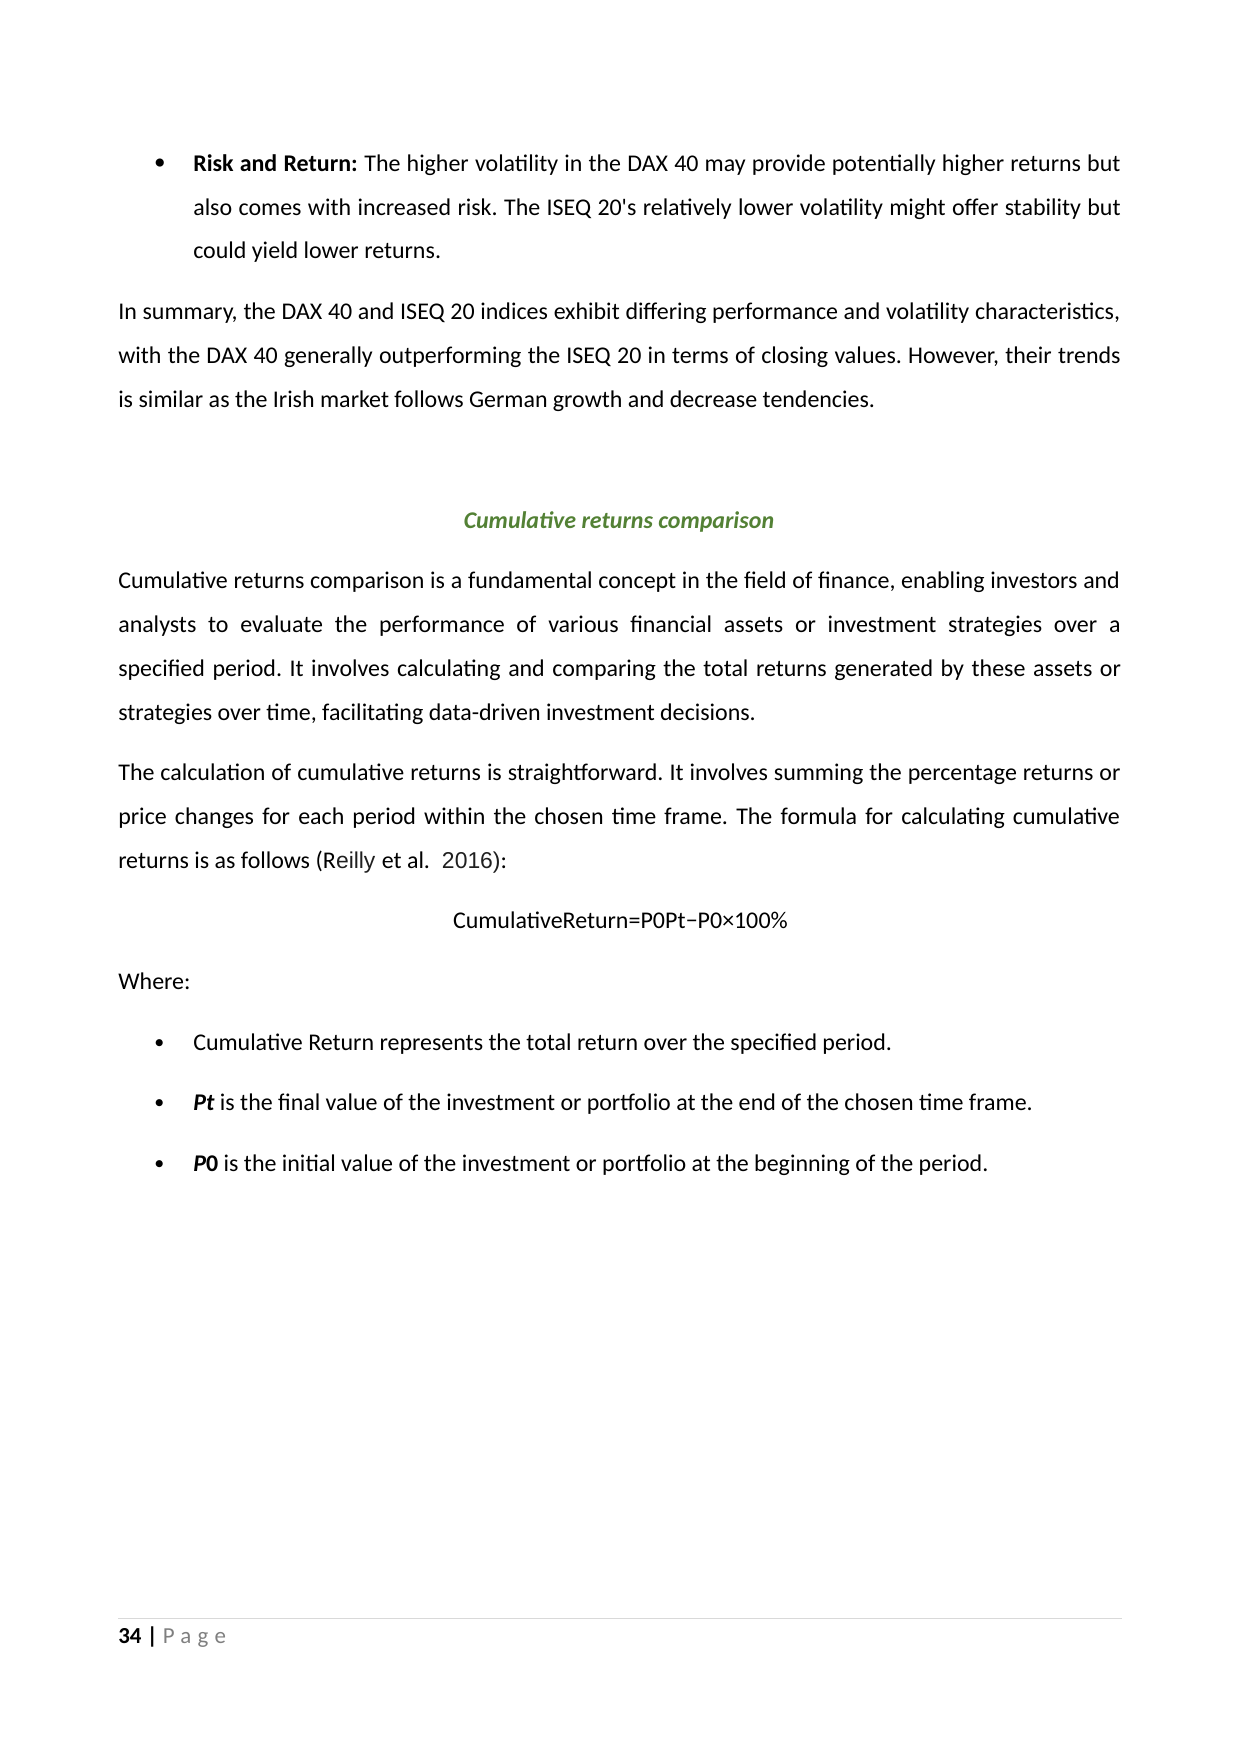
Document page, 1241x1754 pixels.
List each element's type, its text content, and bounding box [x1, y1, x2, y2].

list Pt​ is the final value of the investment or portfolio at the end of the chosen time frame. [156, 1087, 1122, 1116]
text Cumulative returns comparison [118, 505, 1122, 534]
text Cumulative returns comparison is a fundamental concept in the field of finance, enabling investors and analysts to evaluate the performance of various financial assets or investment strategies over a specified period. It involves calculating and comparing the total returns generated by these assets or strategies over time, facilitating data-driven investment decisions. [118, 565, 1122, 726]
text In summary, the DAX 40 and ISEQ 20 indices exhibit differing performance and volatility characteristics, with the DAX 40 generally outperforming the ISEQ 20 in terms of closing values. However, their trends is similar as the Irish market follows German growth and decrease tendencies. [118, 296, 1122, 413]
text The calculation of cumulative returns is straightforward. It involves summing the percentage returns or price changes for each period within the chosen time frame. The formula for calculating cumulative returns is as follows (Reilly et al. 2016): [118, 757, 1122, 874]
text Where: [118, 966, 1122, 995]
list P0​ is the initial value of the investment or portfolio at the beginning of the period. [156, 1148, 1122, 1177]
list Cumulative Return represents the total return over the specified period. [156, 1027, 1122, 1056]
list Risk and Return: The higher volatility in the DAX 40 may provide potentially higher returns but also comes with increased risk. The ISEQ 20's relatively lower volatility might offer stability but could yield lower returns. [156, 148, 1122, 265]
text CumulativeReturn=P0​Pt​−P0​​×100% [118, 906, 1122, 935]
